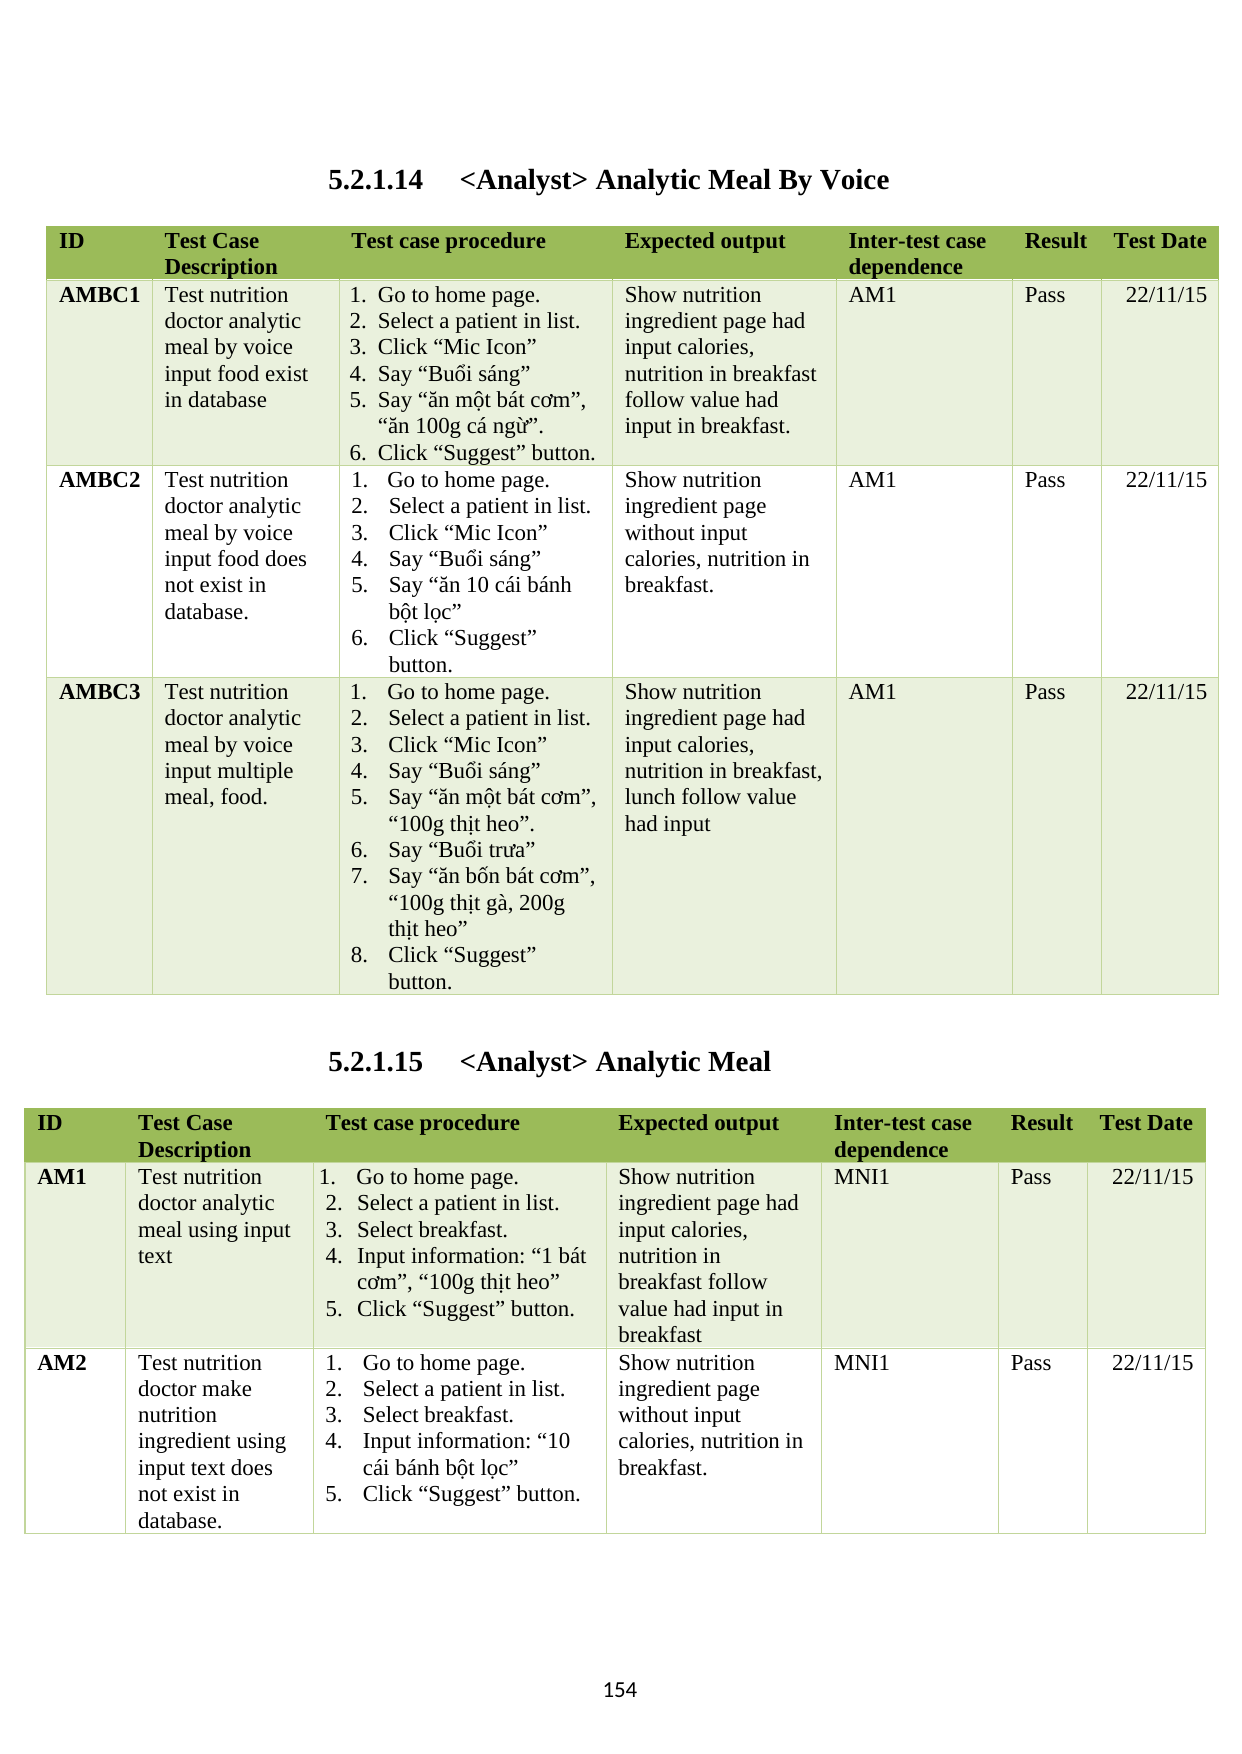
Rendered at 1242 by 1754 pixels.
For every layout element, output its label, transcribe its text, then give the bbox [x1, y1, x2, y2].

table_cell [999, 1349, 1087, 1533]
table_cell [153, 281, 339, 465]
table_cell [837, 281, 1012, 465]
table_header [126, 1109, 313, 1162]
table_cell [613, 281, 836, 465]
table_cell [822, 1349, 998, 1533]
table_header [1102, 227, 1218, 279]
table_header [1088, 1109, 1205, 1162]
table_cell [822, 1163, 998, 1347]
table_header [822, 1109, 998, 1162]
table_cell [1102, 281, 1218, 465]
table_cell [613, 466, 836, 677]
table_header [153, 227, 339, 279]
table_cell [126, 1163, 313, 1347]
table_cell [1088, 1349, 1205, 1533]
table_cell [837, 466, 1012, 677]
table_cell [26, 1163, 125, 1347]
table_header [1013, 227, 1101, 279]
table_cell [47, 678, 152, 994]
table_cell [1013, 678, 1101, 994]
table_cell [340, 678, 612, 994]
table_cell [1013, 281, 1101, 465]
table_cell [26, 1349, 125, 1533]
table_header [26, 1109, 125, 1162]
subtitle <Analyst> Analytic Meal By Voice [328, 162, 1146, 196]
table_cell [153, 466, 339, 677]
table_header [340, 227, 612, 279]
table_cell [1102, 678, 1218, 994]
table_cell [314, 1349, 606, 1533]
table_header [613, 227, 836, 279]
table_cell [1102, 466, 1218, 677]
subtitle <Analyst> Analytic Meal [328, 1044, 1146, 1078]
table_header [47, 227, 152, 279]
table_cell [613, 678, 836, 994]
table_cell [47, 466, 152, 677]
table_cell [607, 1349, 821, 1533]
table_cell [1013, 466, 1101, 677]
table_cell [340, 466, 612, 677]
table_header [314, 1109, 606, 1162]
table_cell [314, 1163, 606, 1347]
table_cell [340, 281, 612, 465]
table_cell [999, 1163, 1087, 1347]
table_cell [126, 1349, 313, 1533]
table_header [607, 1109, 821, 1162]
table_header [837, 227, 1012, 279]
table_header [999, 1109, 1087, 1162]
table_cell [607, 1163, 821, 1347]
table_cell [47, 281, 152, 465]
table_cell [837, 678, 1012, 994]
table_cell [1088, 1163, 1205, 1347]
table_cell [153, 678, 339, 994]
